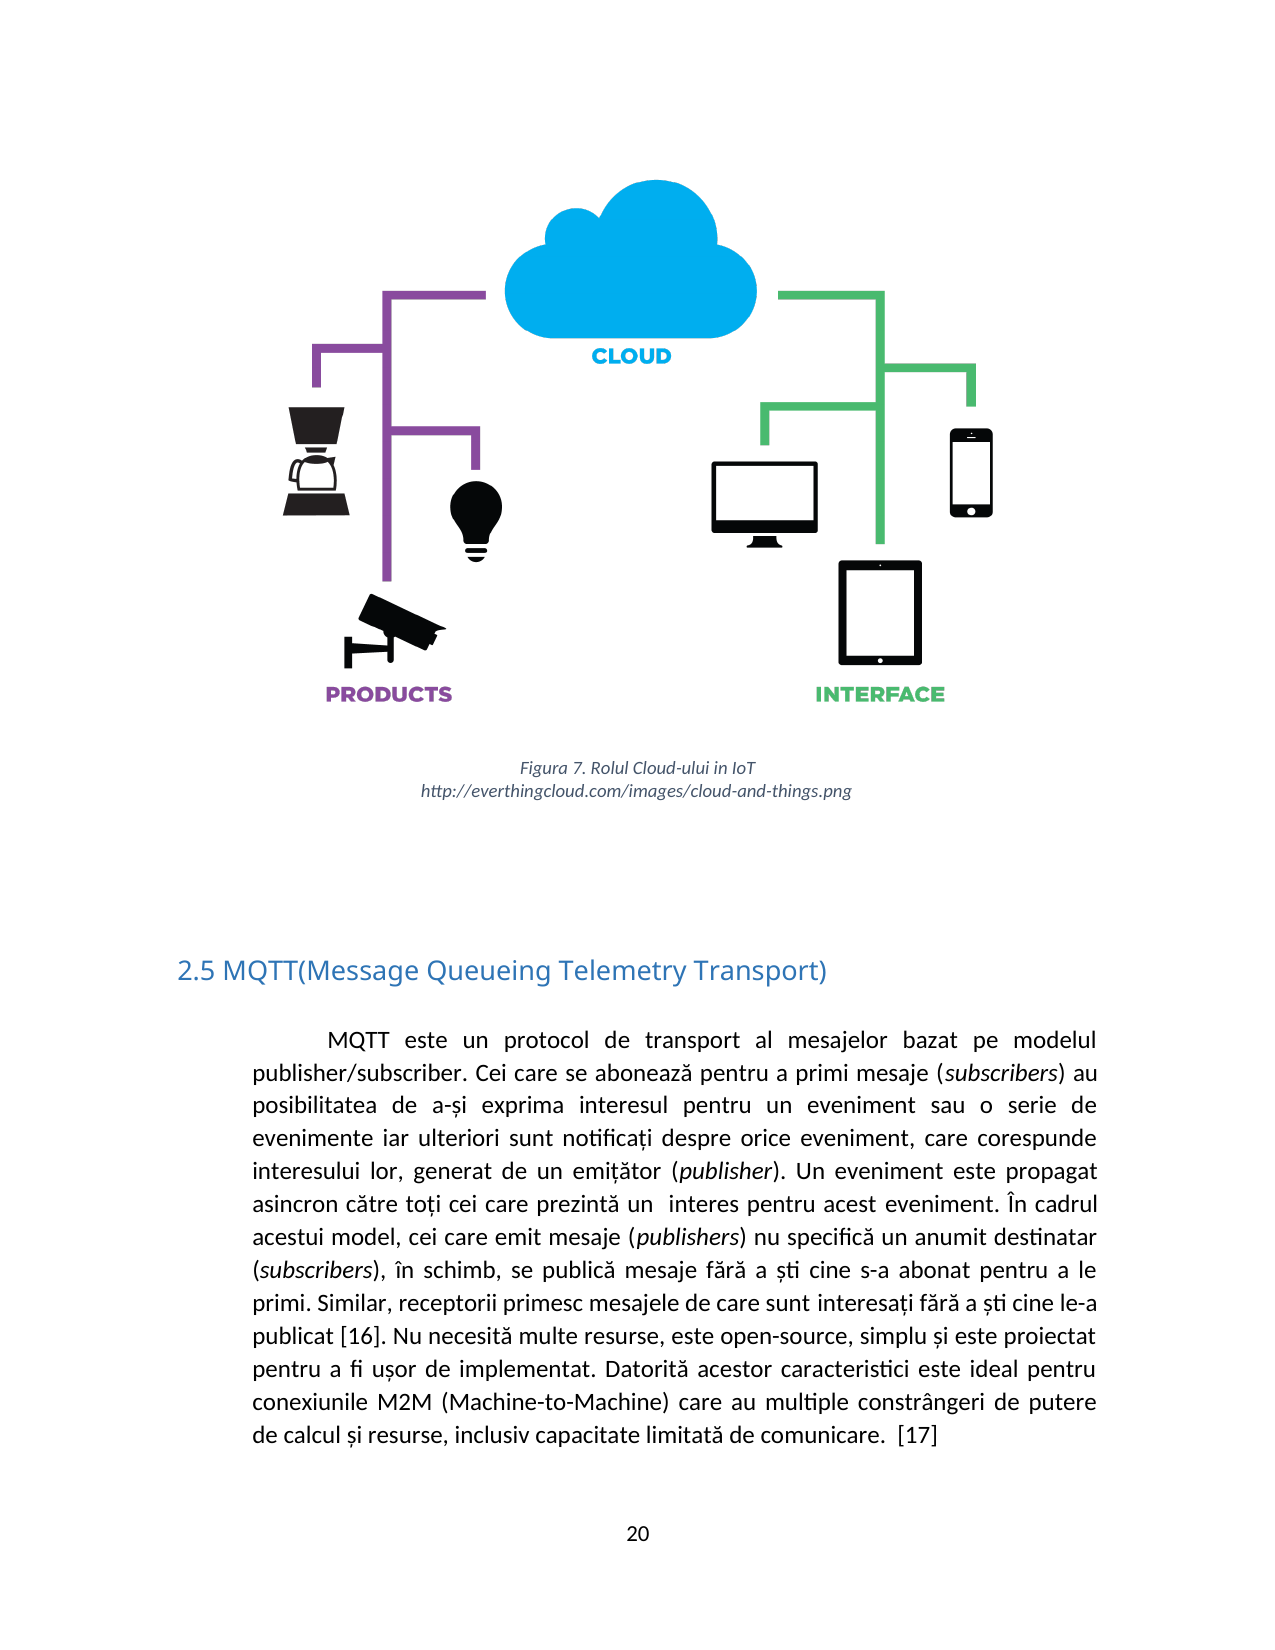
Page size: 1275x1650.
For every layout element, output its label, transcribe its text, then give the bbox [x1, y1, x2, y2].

text MQTT este un protocol de transport al mesajelor bazat pe modelul publisher/subscriber. Cei care se abonează pentru a primi mesaje (subscribers) au posibilitatea de a-și exprima interesul pentru un eveniment sau o serie de evenimente iar ulteriori sunt notificați despre orice eveniment, care corespunde interesului lor, generat de un emițător (publisher). Un eveniment este propagat asincron către toți cei care prezintă un interes pentru acest eveniment. În cadrul acestui model, cei care emit mesaje (publishers) nu specifică un anumit destinatar (subscribers), în schimb, se publică mesaje fără a ști cine s-a abonat pentru a le primi. Similar, receptorii primesc mesajele de care sunt interesați fără a ști cine le-a publicat [16]. Nu necesită multe resurse, este open-source, simplu și este proiectat pentru a fi ușor de implementat. Datorită acestor caracteristici este ideal pentru conexiunile M2M (Machine-to-Machine) care au multiple constrângeri de putere de calcul și resurse, inclusiv capacitate limitată de comunicare. [17] [252, 1024, 1098, 1449]
subtitle 2.5 MQTT(Message Queueing Telemetry Transport) [177, 951, 1098, 988]
text http://everthingcloud.com/images/cloud-and-things.png [177, 779, 1098, 802]
text Figura 7. Rolul Cloud-ului in IoT [177, 756, 1098, 779]
picture [232, 147, 1043, 738]
